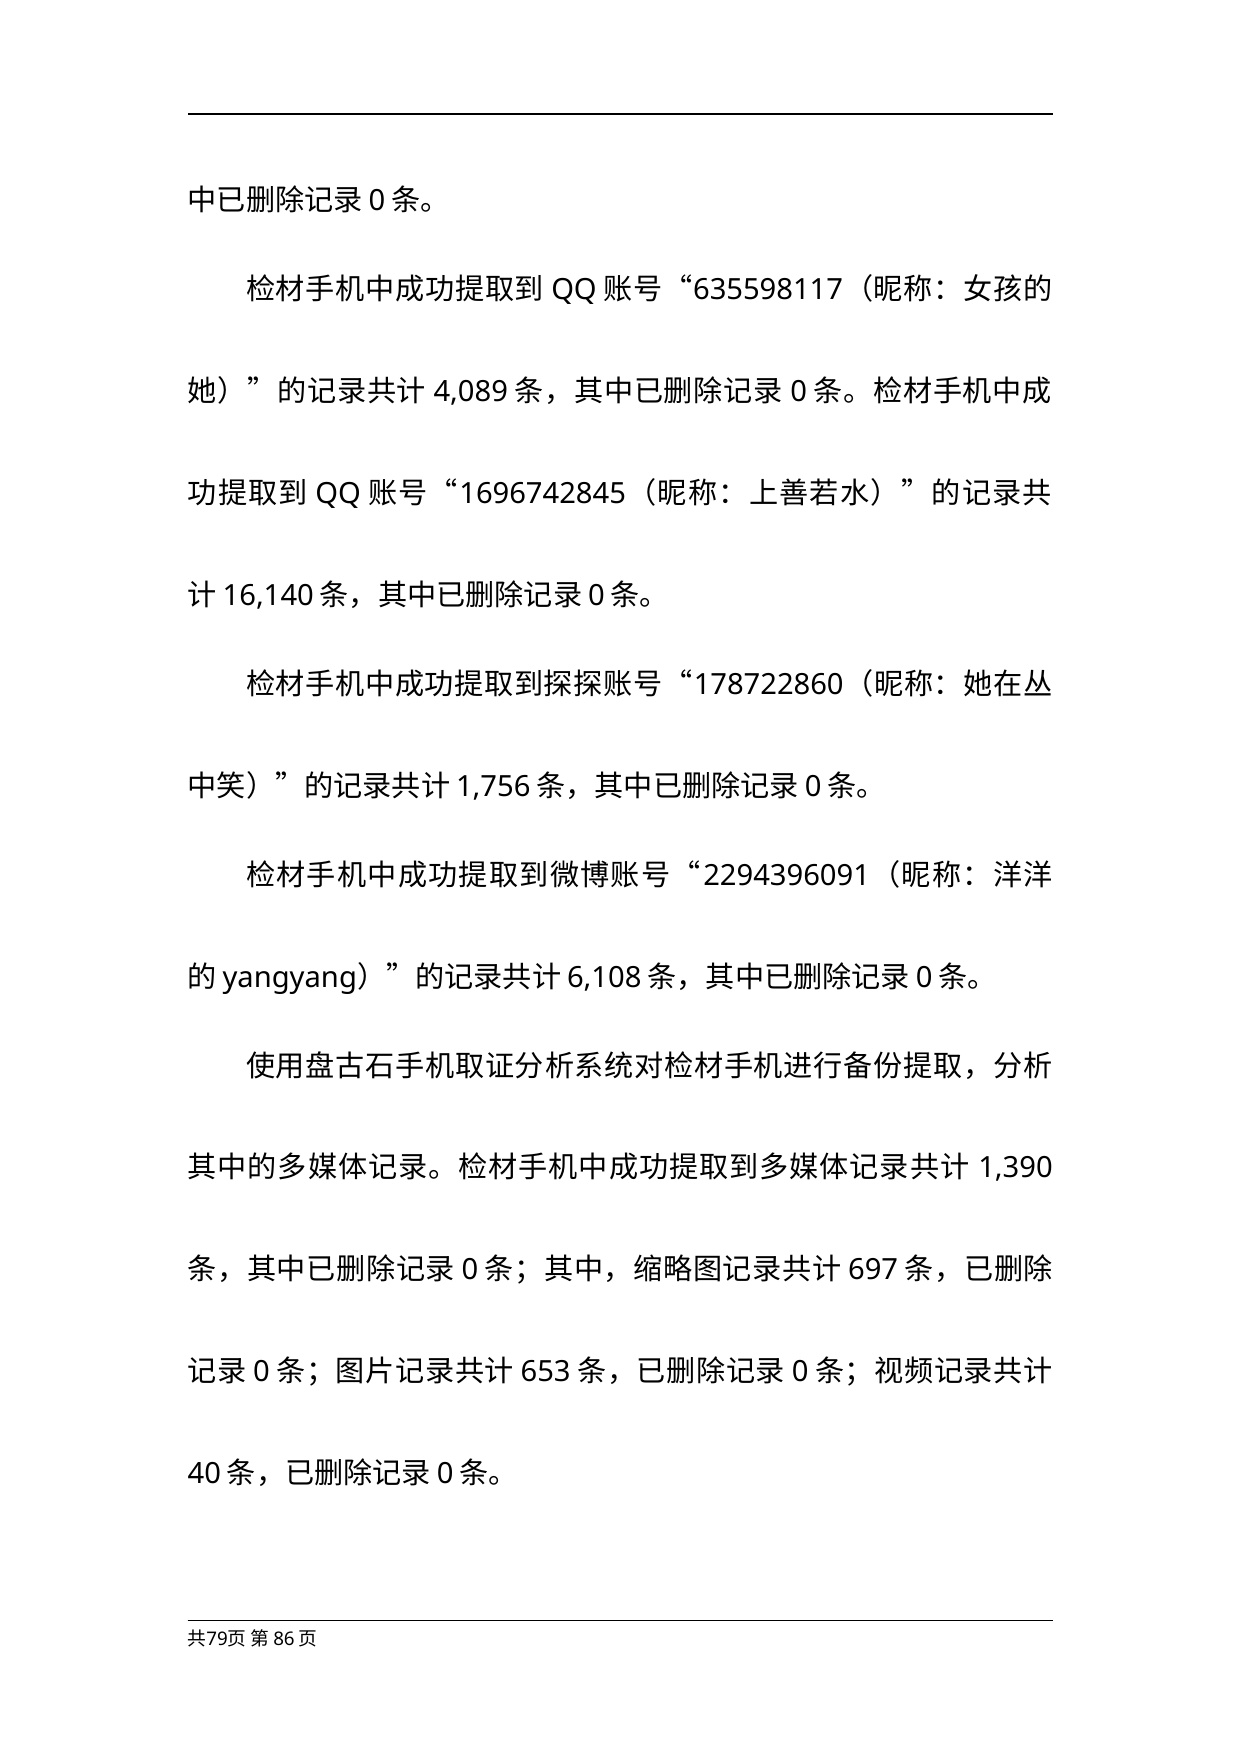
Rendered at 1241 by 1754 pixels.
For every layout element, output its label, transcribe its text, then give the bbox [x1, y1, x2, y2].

text 检材手机中成功提取到QQ账号“635598117（昵称：女孩的她）”的记录共计4,089条，其中已删除记录0条。检材手机中成功提取到QQ账号“1696742845（昵称：上善若水）”的记录共计16,140条，其中已删除记录0条。 [187, 253, 1053, 626]
text 检材手机中成功提取到探探账号“178722860（昵称：她在丛中笑）”的记录共计1,756条，其中已删除记录0条。 [187, 648, 1053, 817]
text 检材手机中成功提取到微博账号“2294396091（昵称：洋洋的yangyang）”的记录共计6,108条，其中已删除记录0条。 [187, 838, 1053, 1008]
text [187, 164, 1053, 232]
text 使用盘古石手机取证分析系统对检材手机进行备份提取，分析其中的多媒体记录。检材手机中成功提取到多媒体记录共计1,390条，其中已删除记录0条；其中，缩略图记录共计697条，已删除记录0条；图片记录共计653条，已删除记录0条；视频记录共计40条，已删除记录0条。 [187, 1029, 1053, 1505]
